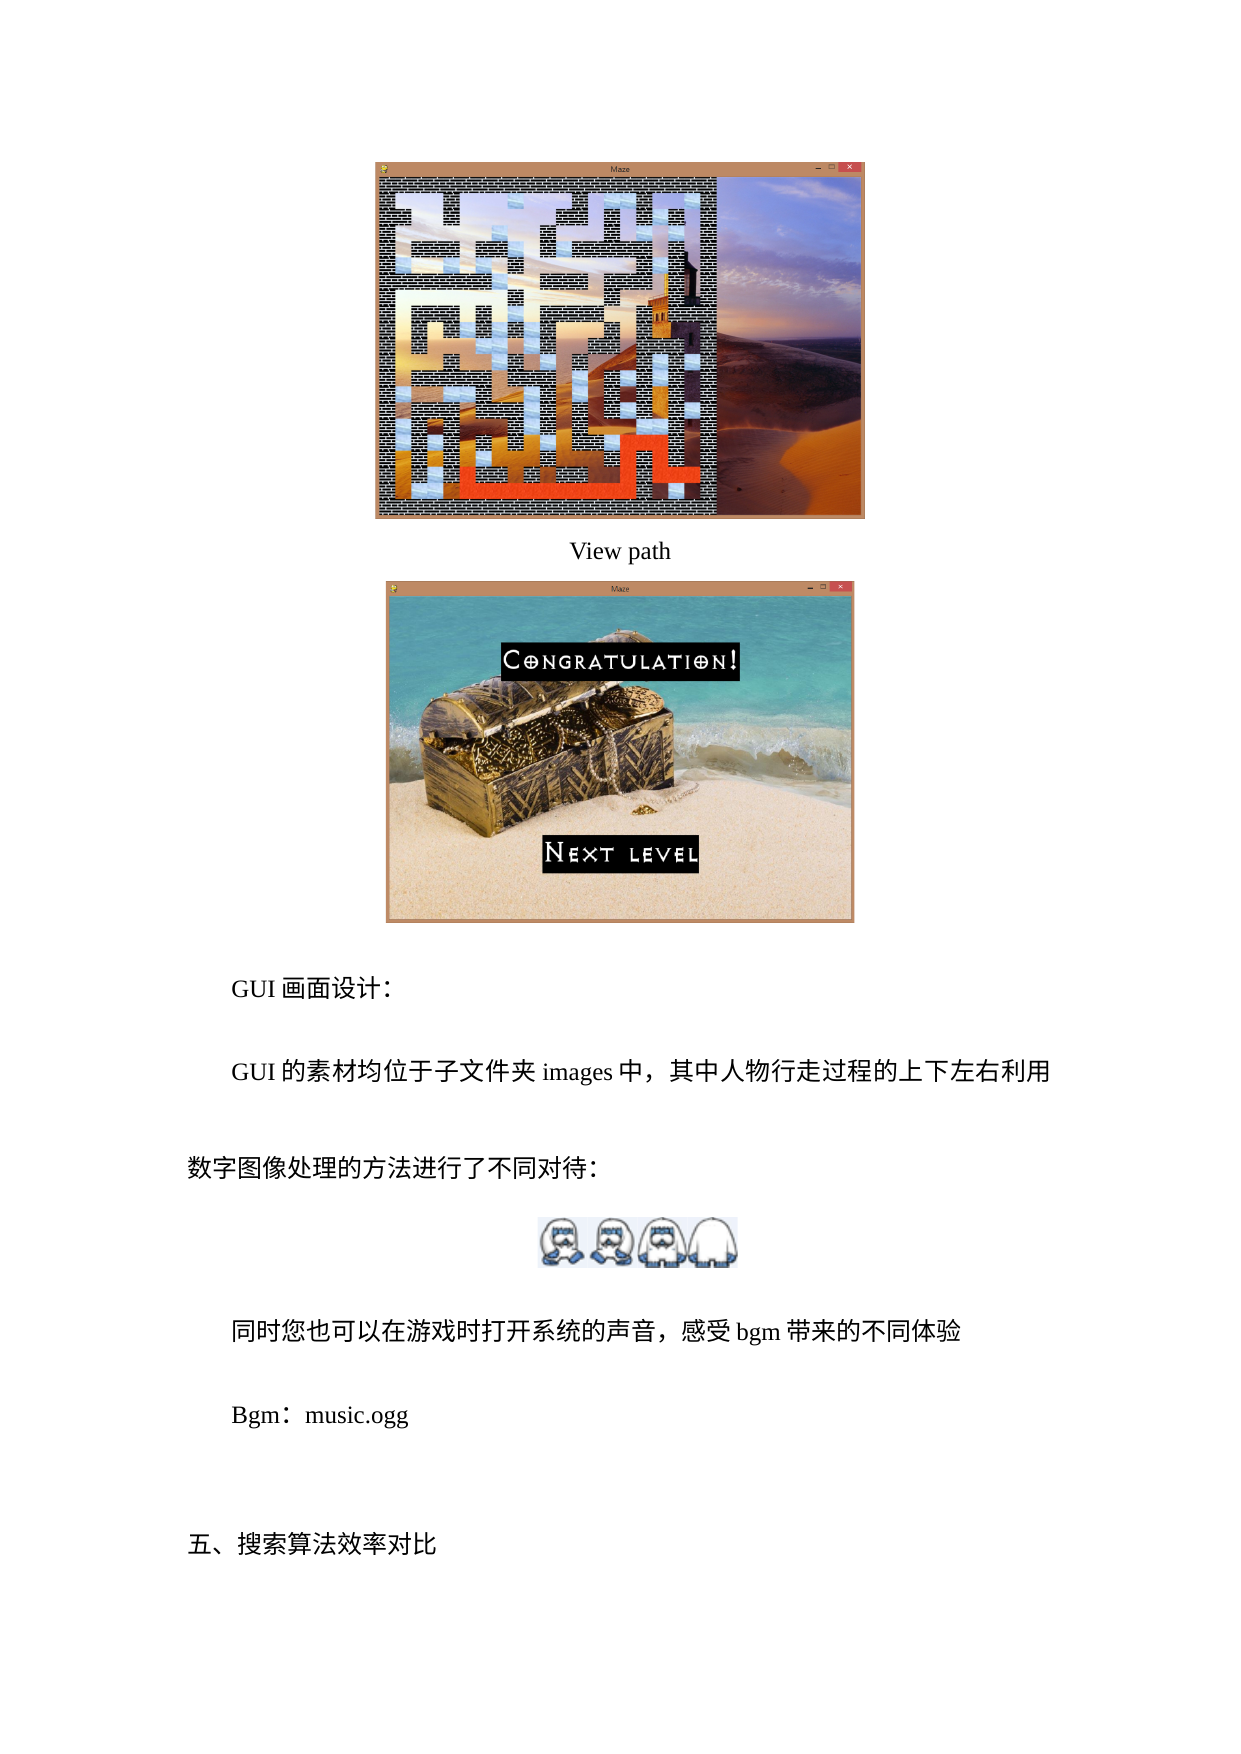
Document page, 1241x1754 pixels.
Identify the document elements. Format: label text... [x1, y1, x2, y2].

picture [375, 162, 865, 519]
text View path [187, 534, 1053, 567]
text GUI的素材均位于子文件夹images中，其中人物行走过程的上下左右利用数字图像处理的方法进行了不同对待： [187, 1037, 1053, 1199]
picture [385, 581, 855, 923]
picture [537, 1217, 738, 1268]
text Bgm：music.ogg [187, 1380, 1053, 1445]
text 五、搜索算法效率对比 [187, 1510, 1053, 1575]
text 同时您也可以在游戏时打开系统的声音，感受bgm带来的不同体验 [187, 1297, 1053, 1362]
text GUI画面设计： [187, 954, 1053, 1019]
